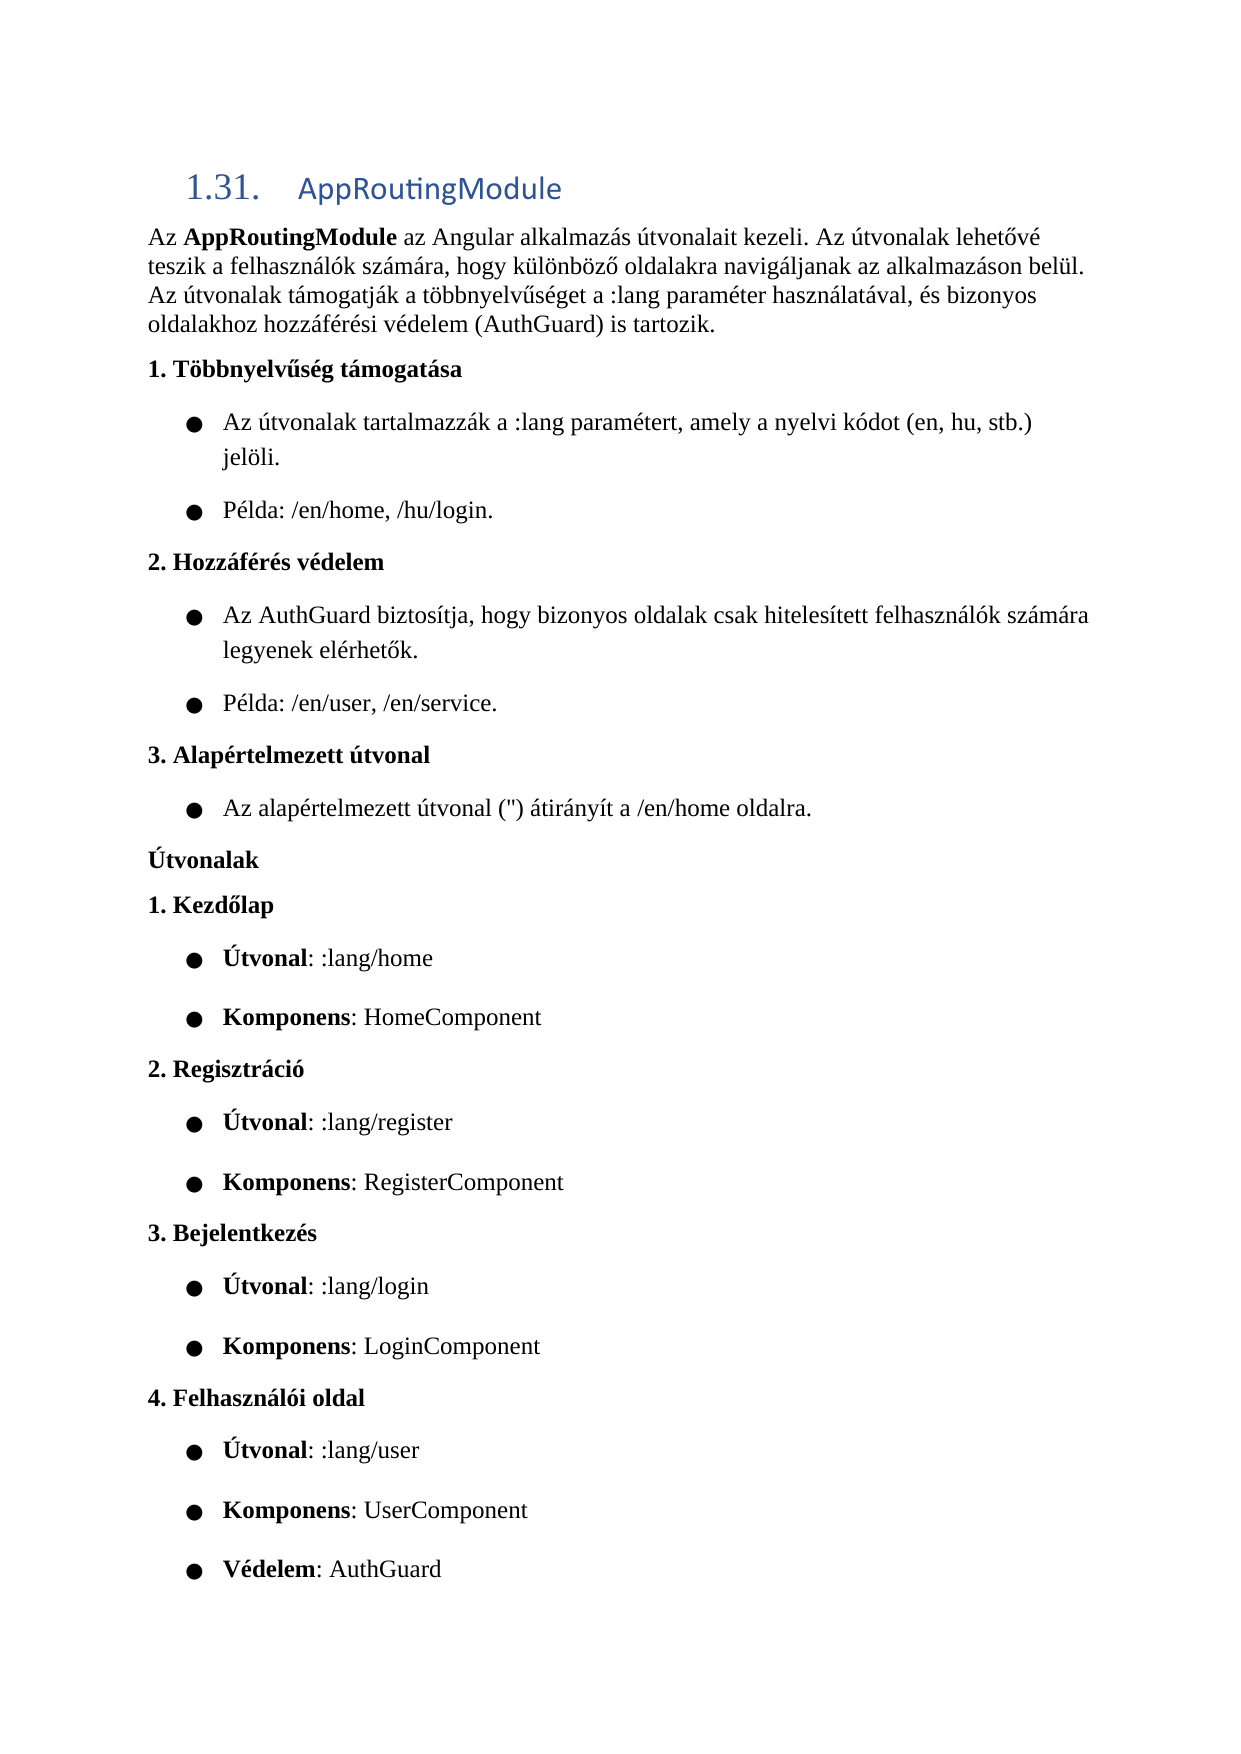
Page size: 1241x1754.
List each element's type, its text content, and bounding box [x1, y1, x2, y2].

list Az alapértelmezett útvonal ('') átirányít a /en/home oldalra. [185, 785, 1093, 828]
text 4. Felhasználói oldal [148, 1383, 1093, 1411]
list Komponens: RegisterComponent [185, 1159, 1093, 1202]
list Az AuthGuard biztosítja, hogy bizonyos oldalak csak hitelesített felhasználók számára legyenek elérhetők. [185, 592, 1093, 664]
text 1. Többnyelvűség támogatása [148, 354, 1093, 383]
list Komponens: LoginComponent [185, 1323, 1093, 1366]
list Komponens: UserComponent [185, 1487, 1093, 1530]
list Az útvonalak tartalmazzák a :lang paramétert, amely a nyelvi kódot (en, hu, stb.) jelöli. [185, 399, 1093, 471]
text Az AppRoutingModule az Angular alkalmazás útvonalait kezeli. Az útvonalak lehetővé teszik a felhasználók számára, hogy különböző oldalakra navigáljanak az alkalmazáson belül. Az útvonalak támogatják a többnyelvűséget a :lang paraméter használatával, és bizonyos oldalakhoz hozzáférési védelem (AuthGuard) is tartozik. [148, 222, 1093, 337]
text 3. Bejelentkezés [148, 1218, 1093, 1247]
list Védelem: AuthGuard [185, 1547, 1093, 1589]
text Útvonalak [148, 845, 1093, 873]
text 1. Kezdőlap [148, 890, 1093, 919]
list Útvonal: :lang/login [185, 1264, 1093, 1307]
text 3. Alapértelmezett útvonal [148, 740, 1093, 769]
list Példa: /en/home, /hu/login. [185, 488, 1093, 530]
list Útvonal: :lang/register [185, 1100, 1093, 1142]
subtitle AppRoutingModule [185, 164, 1093, 208]
list Útvonal: :lang/home [185, 936, 1093, 978]
text 2. Hozzáférés védelem [148, 547, 1093, 576]
text 2. Regisztráció [148, 1054, 1093, 1083]
list Komponens: HomeComponent [185, 995, 1093, 1038]
list Példa: /en/user, /en/service. [185, 681, 1093, 723]
list Útvonal: :lang/user [185, 1428, 1093, 1471]
